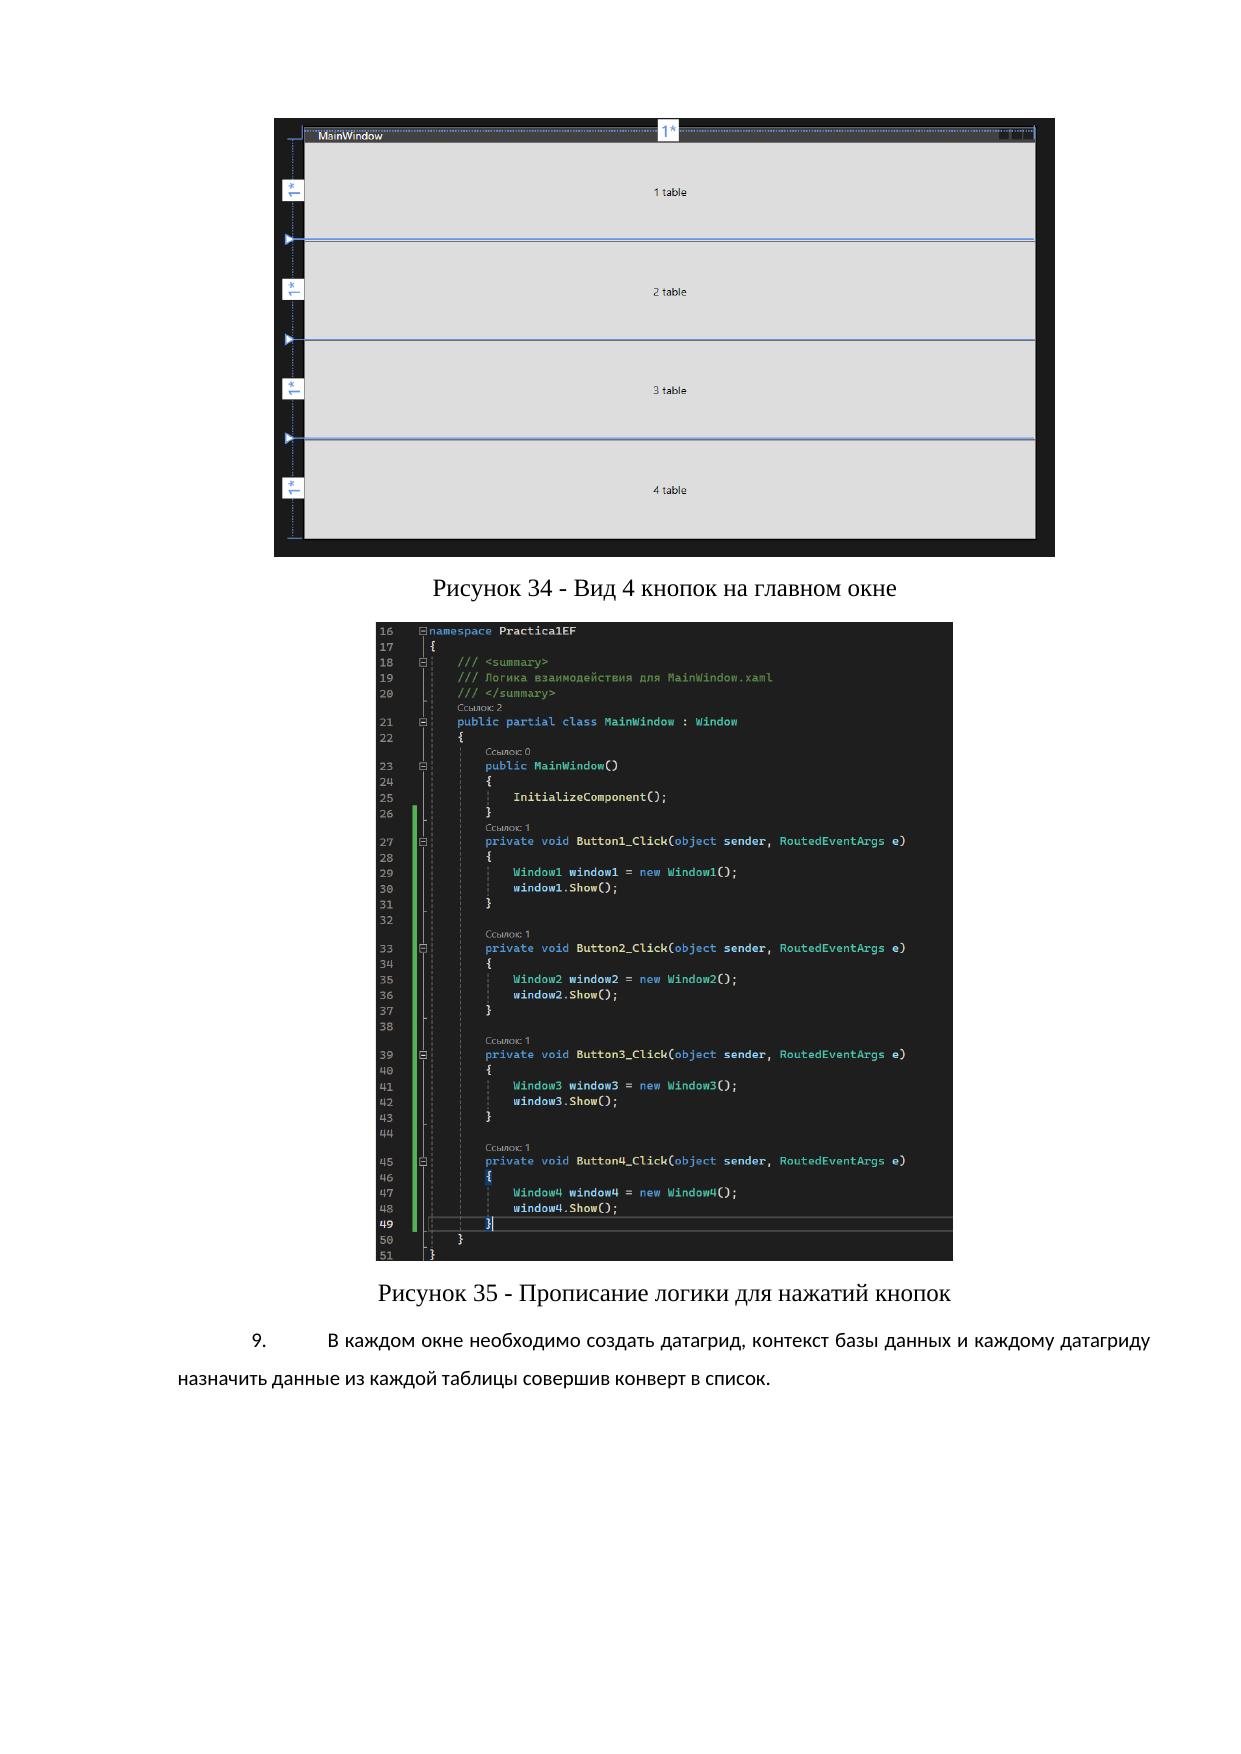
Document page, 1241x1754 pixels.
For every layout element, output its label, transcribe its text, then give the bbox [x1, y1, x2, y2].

text Рисунок 34 - Вид 4 кнопок на главном окне [177, 573, 1152, 602]
picture [274, 118, 1055, 557]
picture [375, 622, 953, 1261]
list В каждом окне необходимо создать датагрид, контекст базы данных и каждому датагриду назначить данные из каждой таблицы совершив конверт в список. [177, 1327, 1152, 1391]
text Рисунок 35 - Прописание логики для нажатий кнопок [177, 1278, 1152, 1307]
